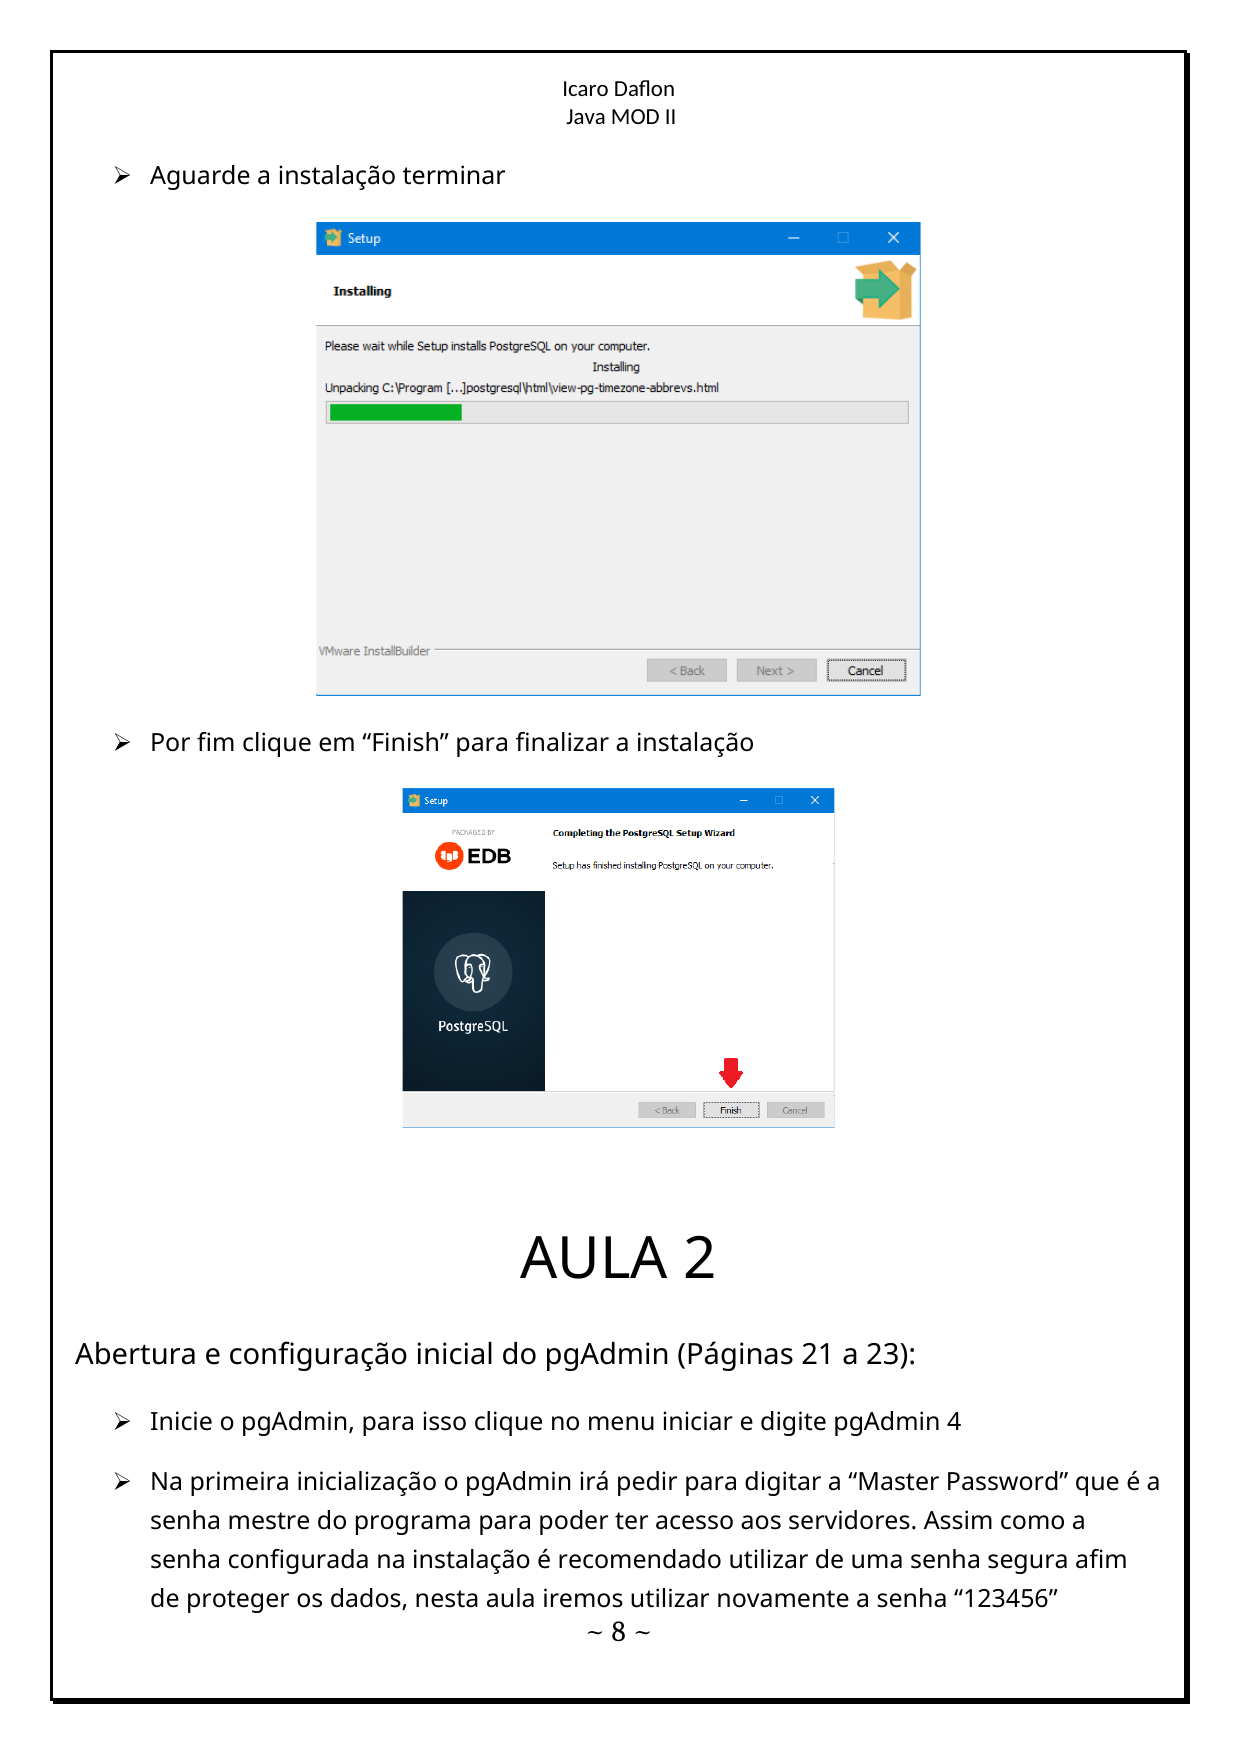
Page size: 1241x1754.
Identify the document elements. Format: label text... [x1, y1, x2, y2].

picture [316, 222, 921, 696]
list Inicie o pgAdmin, para isso clique no menu iniciar e digite pgAdmin 4 [112, 1403, 1162, 1438]
picture [402, 788, 835, 1128]
text AULA 2 [75, 1217, 1162, 1296]
list Aguarde a instalação terminar [112, 158, 1162, 192]
list Por fim clique em “Finish” para finalizar a instalação [112, 725, 1162, 759]
text Abertura e configuração inicial do pgAdmin (Páginas 21 a 23): [75, 1333, 1162, 1373]
text Na primeira inicialização o pgAdmin irá pedir para digitar a “Master Password” que é a senha mestre do programa para poder ter acesso aos servidores. Assim como a senha configurada na instalação é recomendado utilizar de uma senha segura afim de proteger os dados, nesta aula iremos utilizar novamente a senha “123456” [112, 1463, 1162, 1615]
